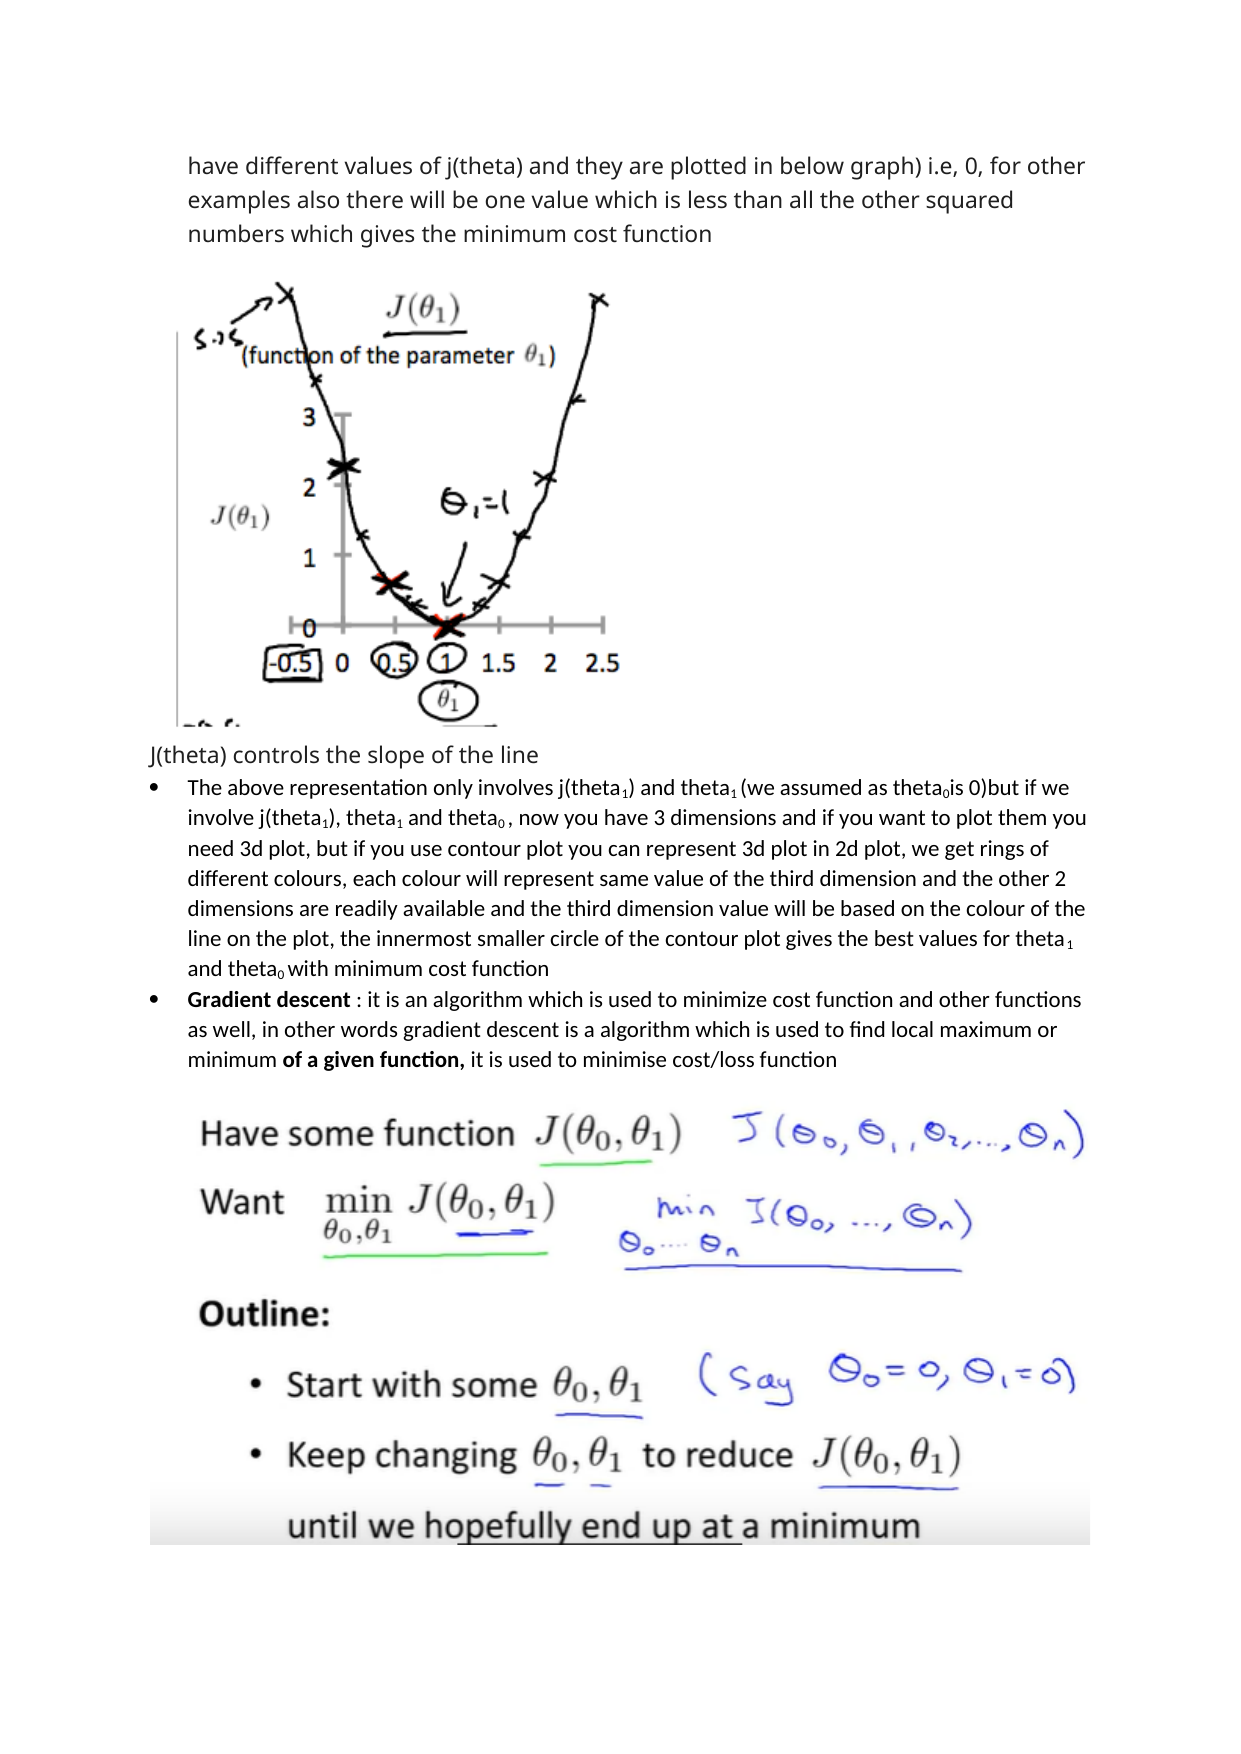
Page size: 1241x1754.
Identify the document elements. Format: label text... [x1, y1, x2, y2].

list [150, 150, 1090, 249]
list Gradient descent : it is an algorithm which is used to minimize cost function and other functions as well, in other words gradient descent is a algorithm which is used to find local maximum or minimum of a given function, it is used to minimise cost/loss function [150, 985, 1090, 1073]
list The above representation only involves j(theta1) and theta1 (we assumed as theta0is 0)but if we involve j(theta1), theta1 and theta0 , now you have 3 dimensions and if you want to plot them you need 3d plot, but if you use contour plot you can represent 3d plot in 2d plot, we get rings of different colours, each colour will represent same value of the third dimension and the other 2 dimensions are readily available and the third dimension value will be based on the colour of the line on the plot, the innermost smaller circle of the contour plot gives the best values for theta1 and theta0 with minimum cost function [150, 773, 1090, 982]
picture [150, 1075, 1091, 1545]
list J(theta) controls the slope of the line [150, 739, 1090, 771]
picture [150, 251, 650, 738]
